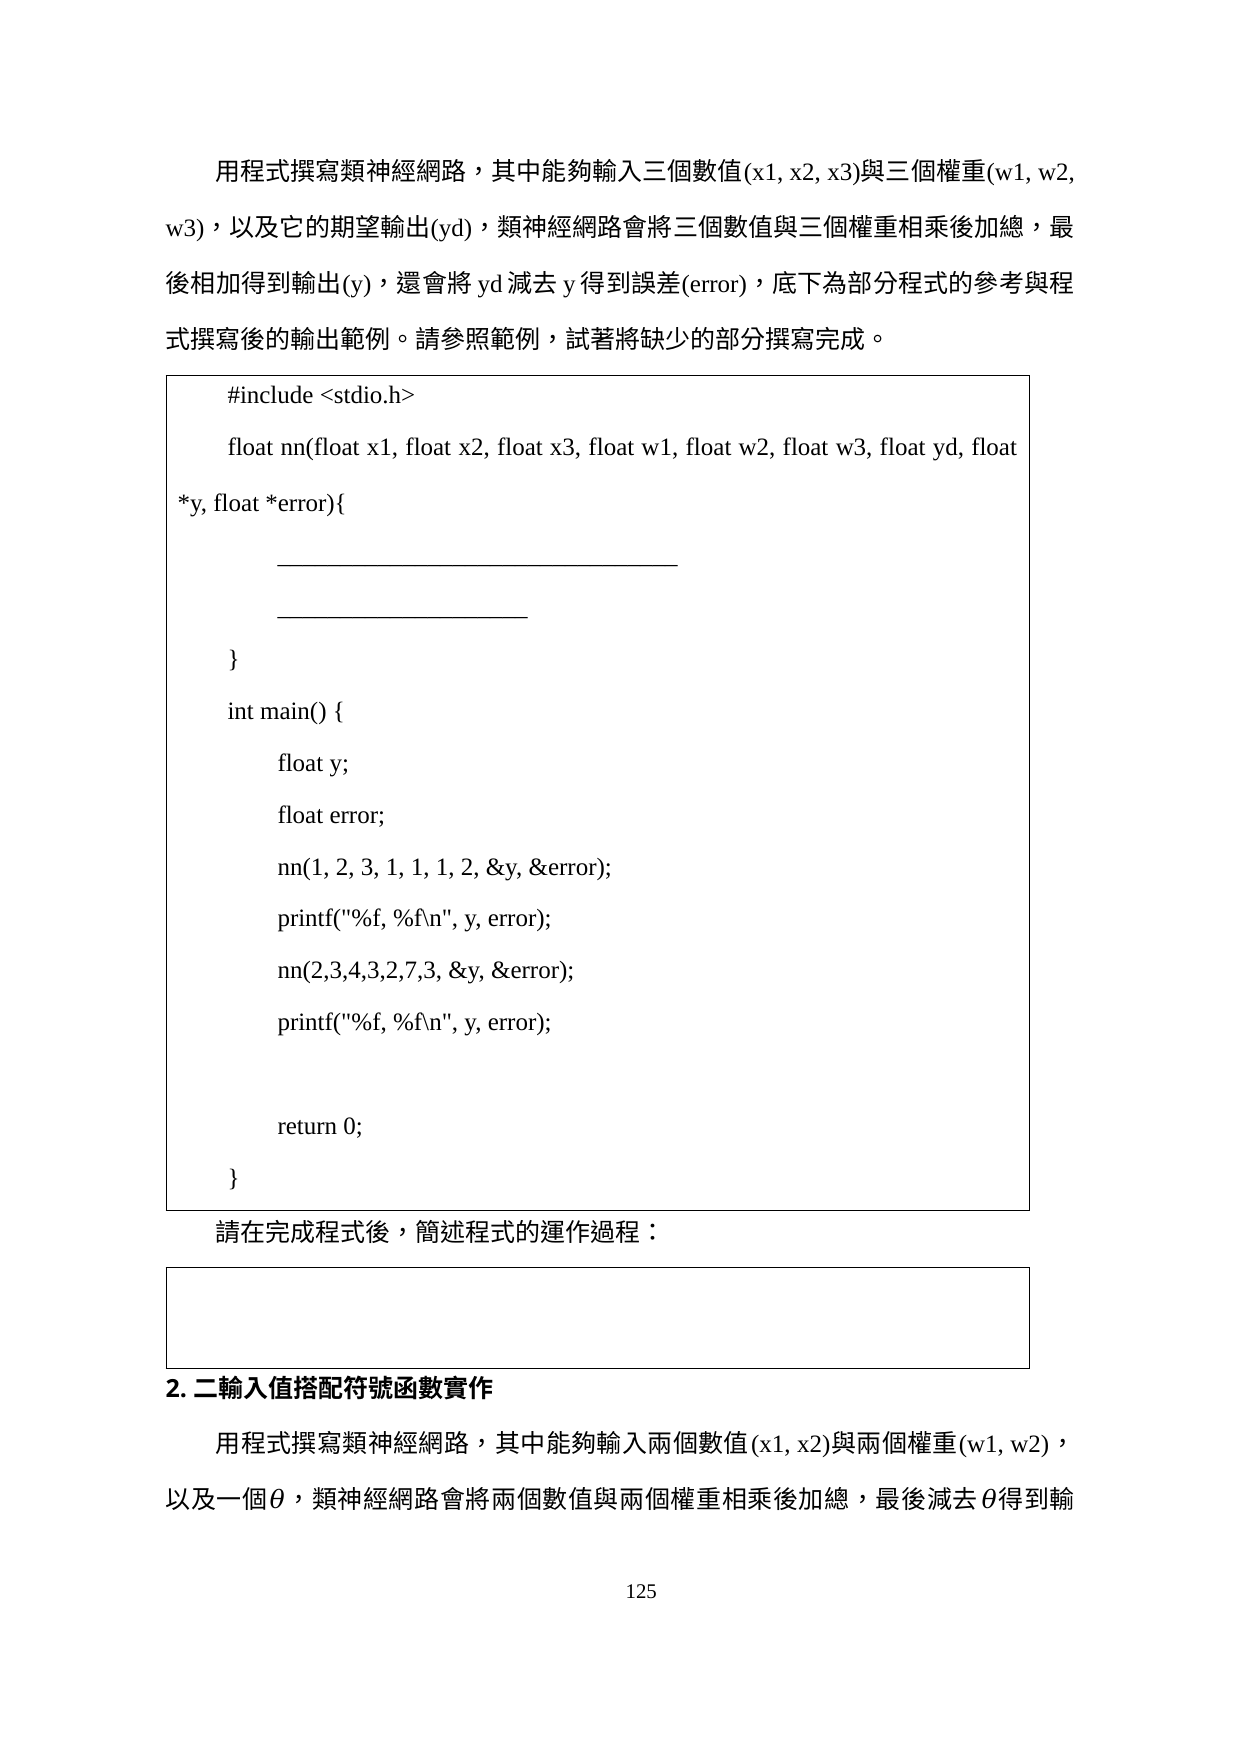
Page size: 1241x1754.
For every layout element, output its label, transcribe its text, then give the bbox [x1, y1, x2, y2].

text 2. 二輸入值搭配符號函數實作 [165, 1368, 1075, 1405]
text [165, 1423, 1075, 1517]
table_header [167, 1268, 1029, 1367]
table_header #include <stdio.h> float nn(float x1, float x2, float x3, float w1, float w2, float w3, float yd, float *y, float *error){ ________________________________ ____________________ } int main() { float y; float error; nn(1, 2, 3, 1, 1, 1, 2, &y, &error); printf("%f, %f\n", y, error); nn(2,3,4,3,2,7,3, &y, &error); printf("%f, %f\n", y, error); return 0; } [167, 376, 1029, 1210]
text 請在完成程式後，簡述程式的運作過程： [165, 1211, 1075, 1249]
text 用程式撰寫類神經網路，其中能夠輸入三個數值(x1, x2, x3)與三個權重(w1, w2, w3)，以及它的期望輸出(yd)，類神經網路會將三個數值與三個權重相乘後加總，最後相加得到輸出(y)，還會將yd減去y得到誤差(error)，底下為部分程式的參考與程式撰寫後的輸出範例。請參照範例，試著將缺少的部分撰寫完成。 [165, 151, 1075, 357]
